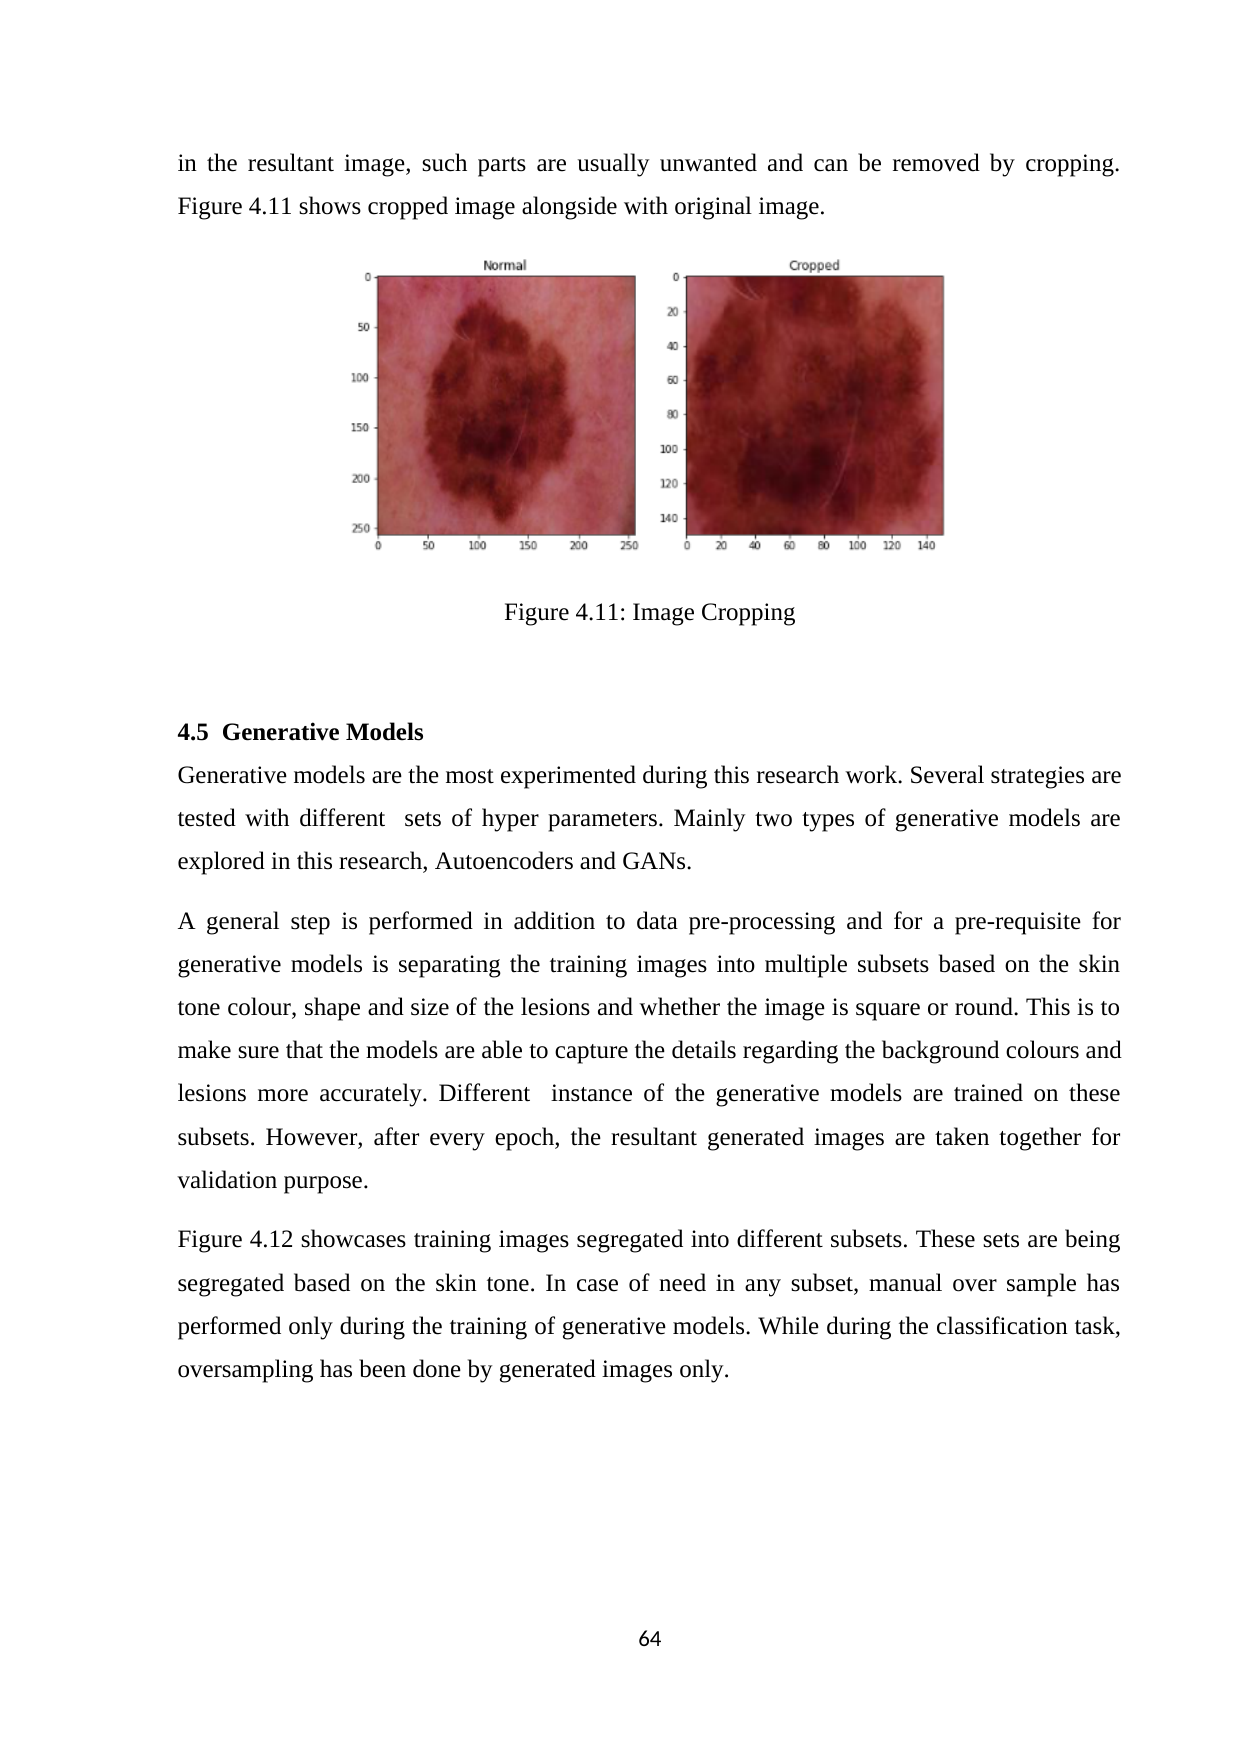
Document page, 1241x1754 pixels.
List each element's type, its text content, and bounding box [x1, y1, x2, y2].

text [177, 148, 1122, 219]
text Figure 4.11: Image Cropping [177, 597, 1122, 626]
text Generative models are the most experimented during this research work. Several strategies are tested with different sets of hyper parameters. Mainly two types of generative models are explored in this research, Autoencoders and GANs. [177, 760, 1122, 875]
picture [337, 250, 962, 567]
list Generative Models [177, 717, 1122, 746]
text Figure 4.12 showcases training images segregated into different subsets. These sets are being segregated based on the skin tone. In case of need in any subset, manual over sample has performed only during the training of generative models. While during the classification task, oversampling has been done by generated images only. [177, 1224, 1122, 1383]
text A general step is performed in addition to data pre-processing and for a pre-requisite for generative models is separating the training images into multiple subsets based on the skin tone colour, shape and size of the lesions and whether the image is square or round. This is to make sure that the models are able to capture the details regarding the background colours and lesions more accurately. Different instance of the generative models are trained on these subsets. However, after every epoch, the resultant generated images are taken together for validation purpose. [177, 906, 1122, 1193]
